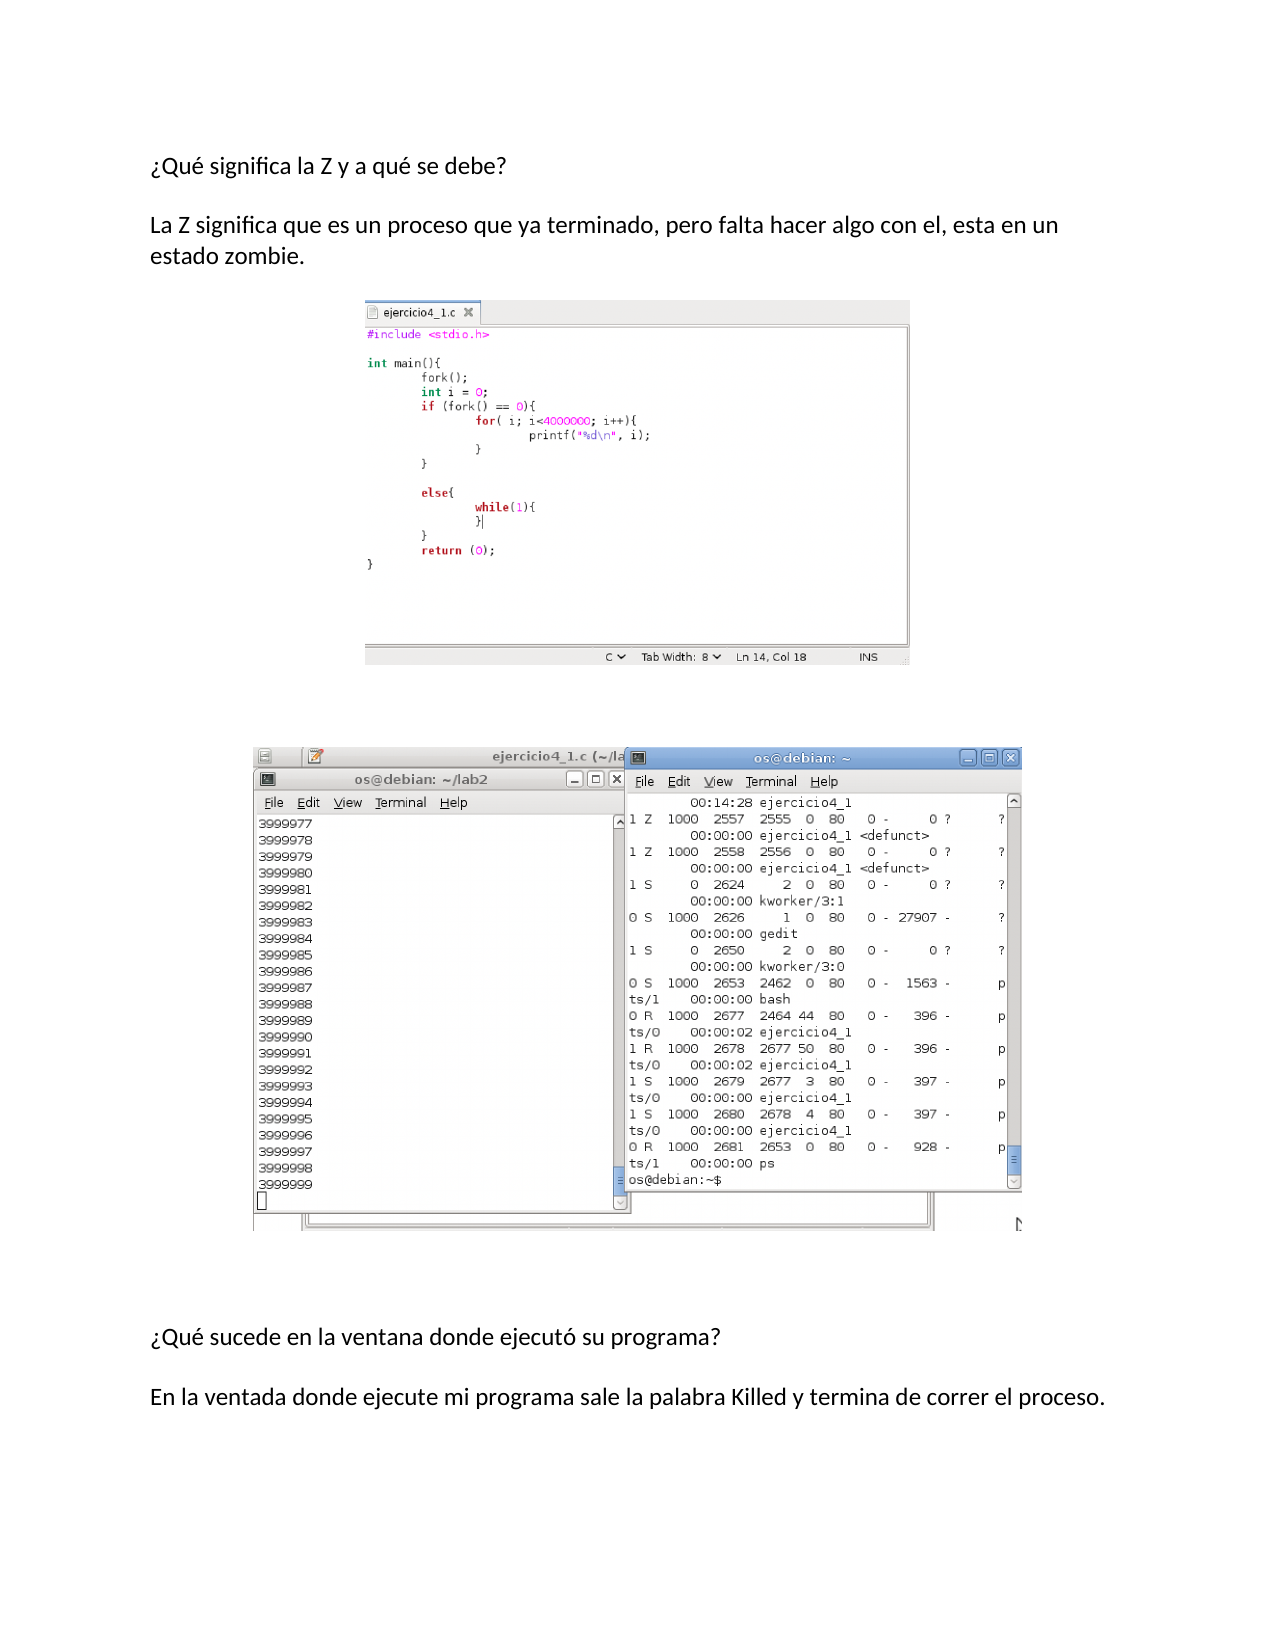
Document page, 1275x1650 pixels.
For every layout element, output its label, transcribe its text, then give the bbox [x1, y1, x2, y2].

text ¿Qué sucede en la ventana donde ejecutó su programa? [150, 1321, 1125, 1352]
picture [253, 747, 1022, 1231]
text La Z significa que es un proceso que ya terminado, pero falta hacer algo con el, esta en un estado zombie. [150, 210, 1125, 271]
text ¿Qué significa la Z y a qué se debe? [150, 150, 1125, 181]
picture [365, 300, 910, 665]
text En la ventada donde ejecute mi programa sale la palabra Killed y termina de correr el proceso. [150, 1381, 1125, 1411]
